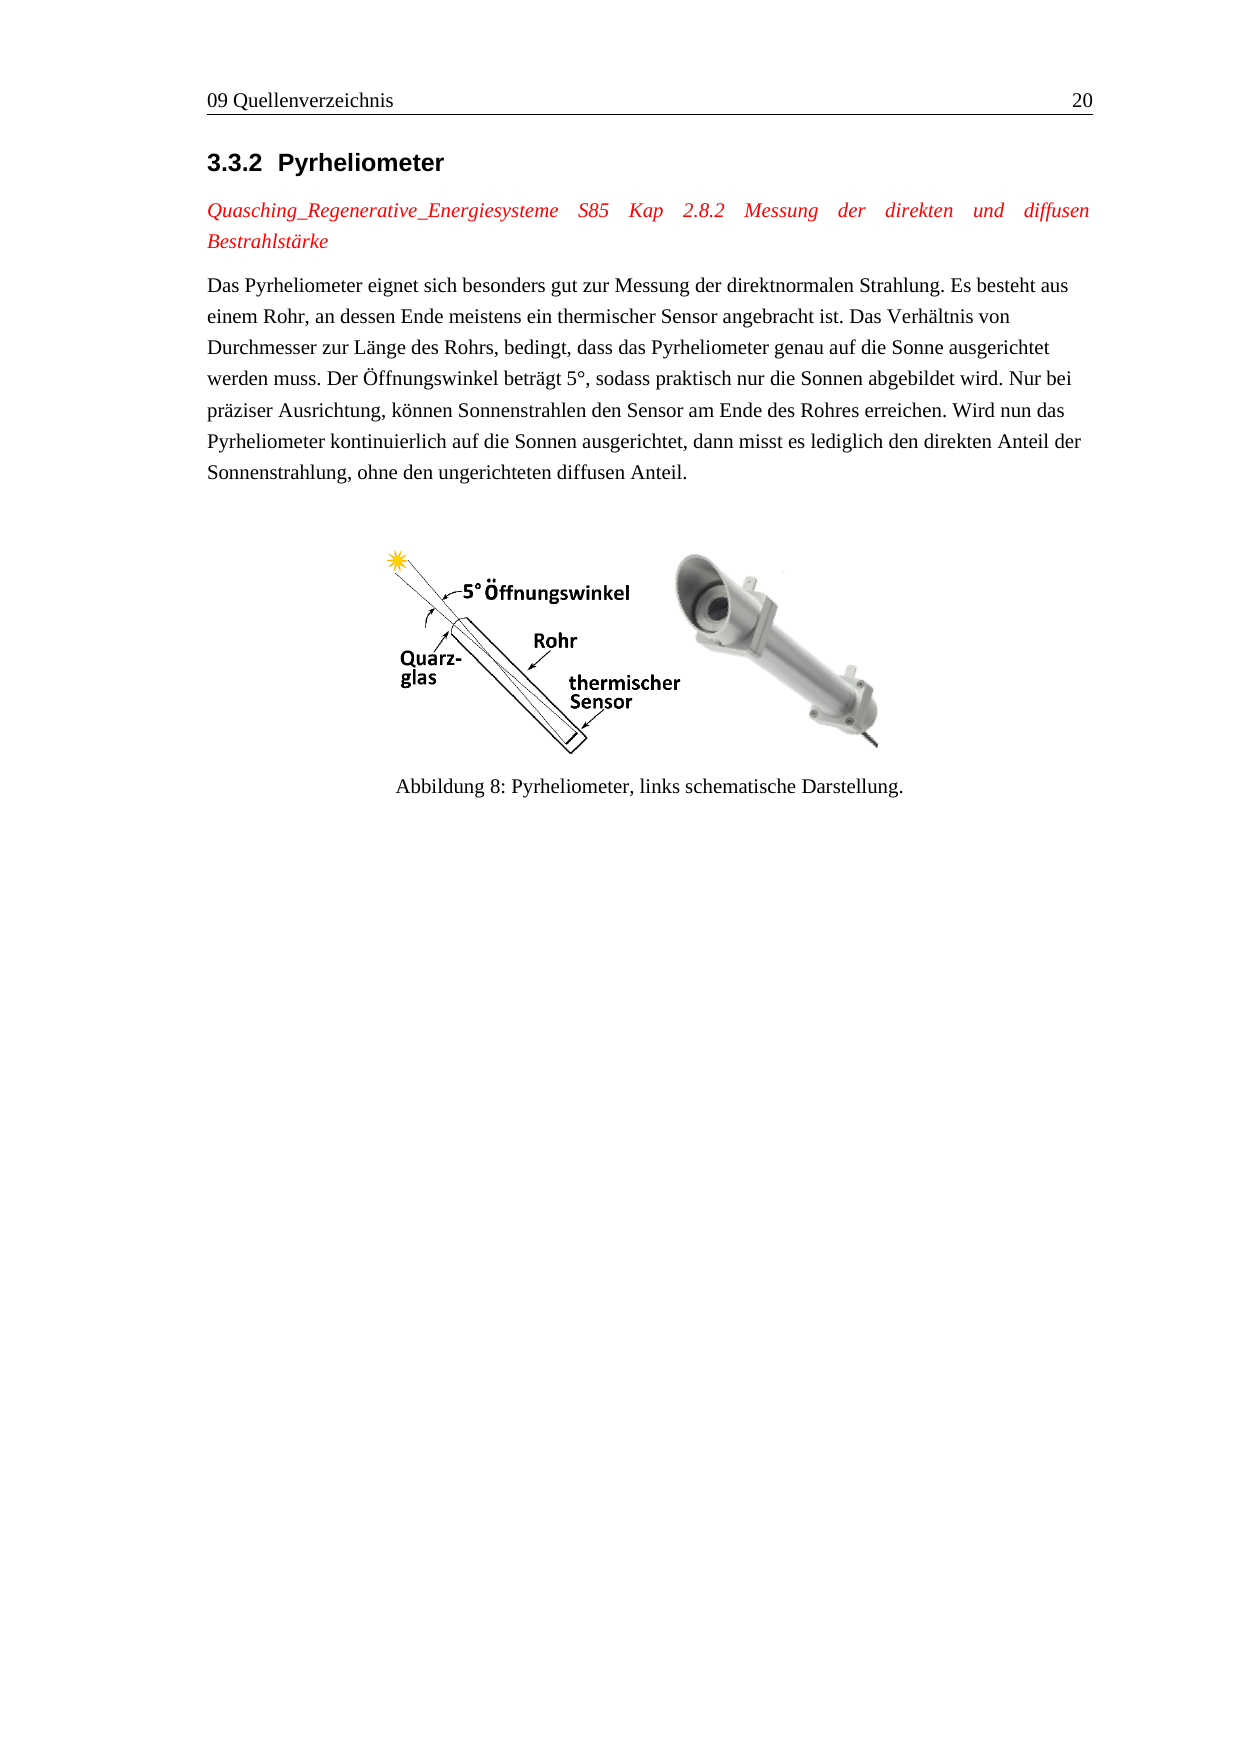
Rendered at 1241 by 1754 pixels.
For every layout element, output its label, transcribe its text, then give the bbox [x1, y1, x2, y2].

picture [386, 547, 913, 754]
text Quasching_Regenerative_Energiesysteme S85 Kap 2.8.2 Messung der direkten und diffusen Bestrahlstärke [207, 197, 1093, 253]
subtitle Pyrheliometer [207, 148, 1093, 176]
text Das Pyrheliometer eignet sich besonders gut zur Messung der direktnormalen Strahlung. Es besteht aus einem Rohr, an dessen Ende meistens ein thermischer Sensor angebracht ist. Das Verhältnis von Durchmesser zur Länge des Rohrs, bedingt, dass das Pyrheliometer genau auf die Sonne ausgerichtet werden muss. Der Öffnungswinkel beträgt 5°, sodass praktisch nur die Sonnen abgebildet wird. Nur bei präziser Ausrichtung, können Sonnenstrahlen den Sensor am Ende des Rohres erreichen. Wird nun das Pyrheliometer kontinuierlich auf die Sonnen ausgerichtet, dann misst es lediglich den direkten Anteil der Sonnenstrahlung, ohne den ungerichteten diffusen Anteil. [207, 272, 1093, 484]
text Abbildung 8: Pyrheliometer, links schematische Darstellung. [207, 773, 1093, 798]
